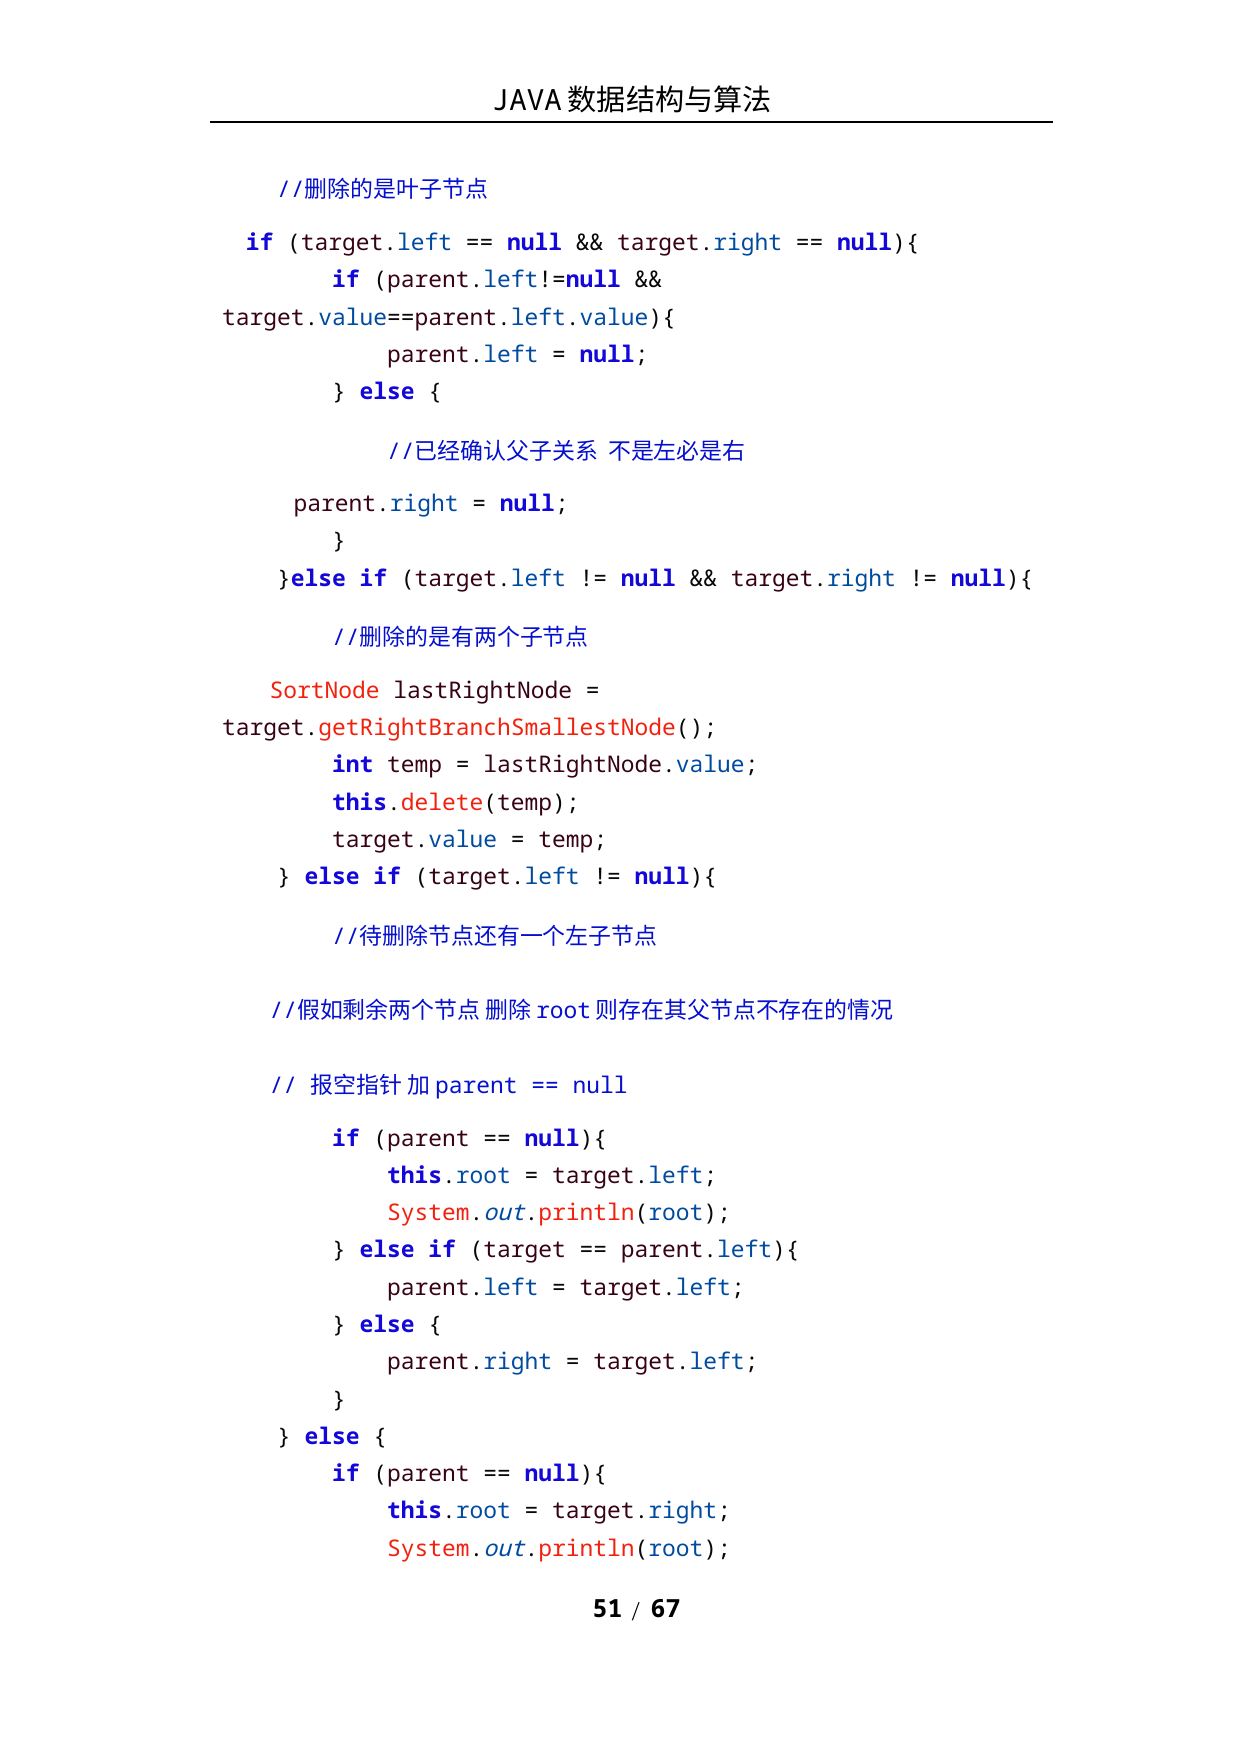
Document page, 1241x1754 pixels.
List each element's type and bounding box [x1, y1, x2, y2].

text [222, 156, 1053, 1563]
